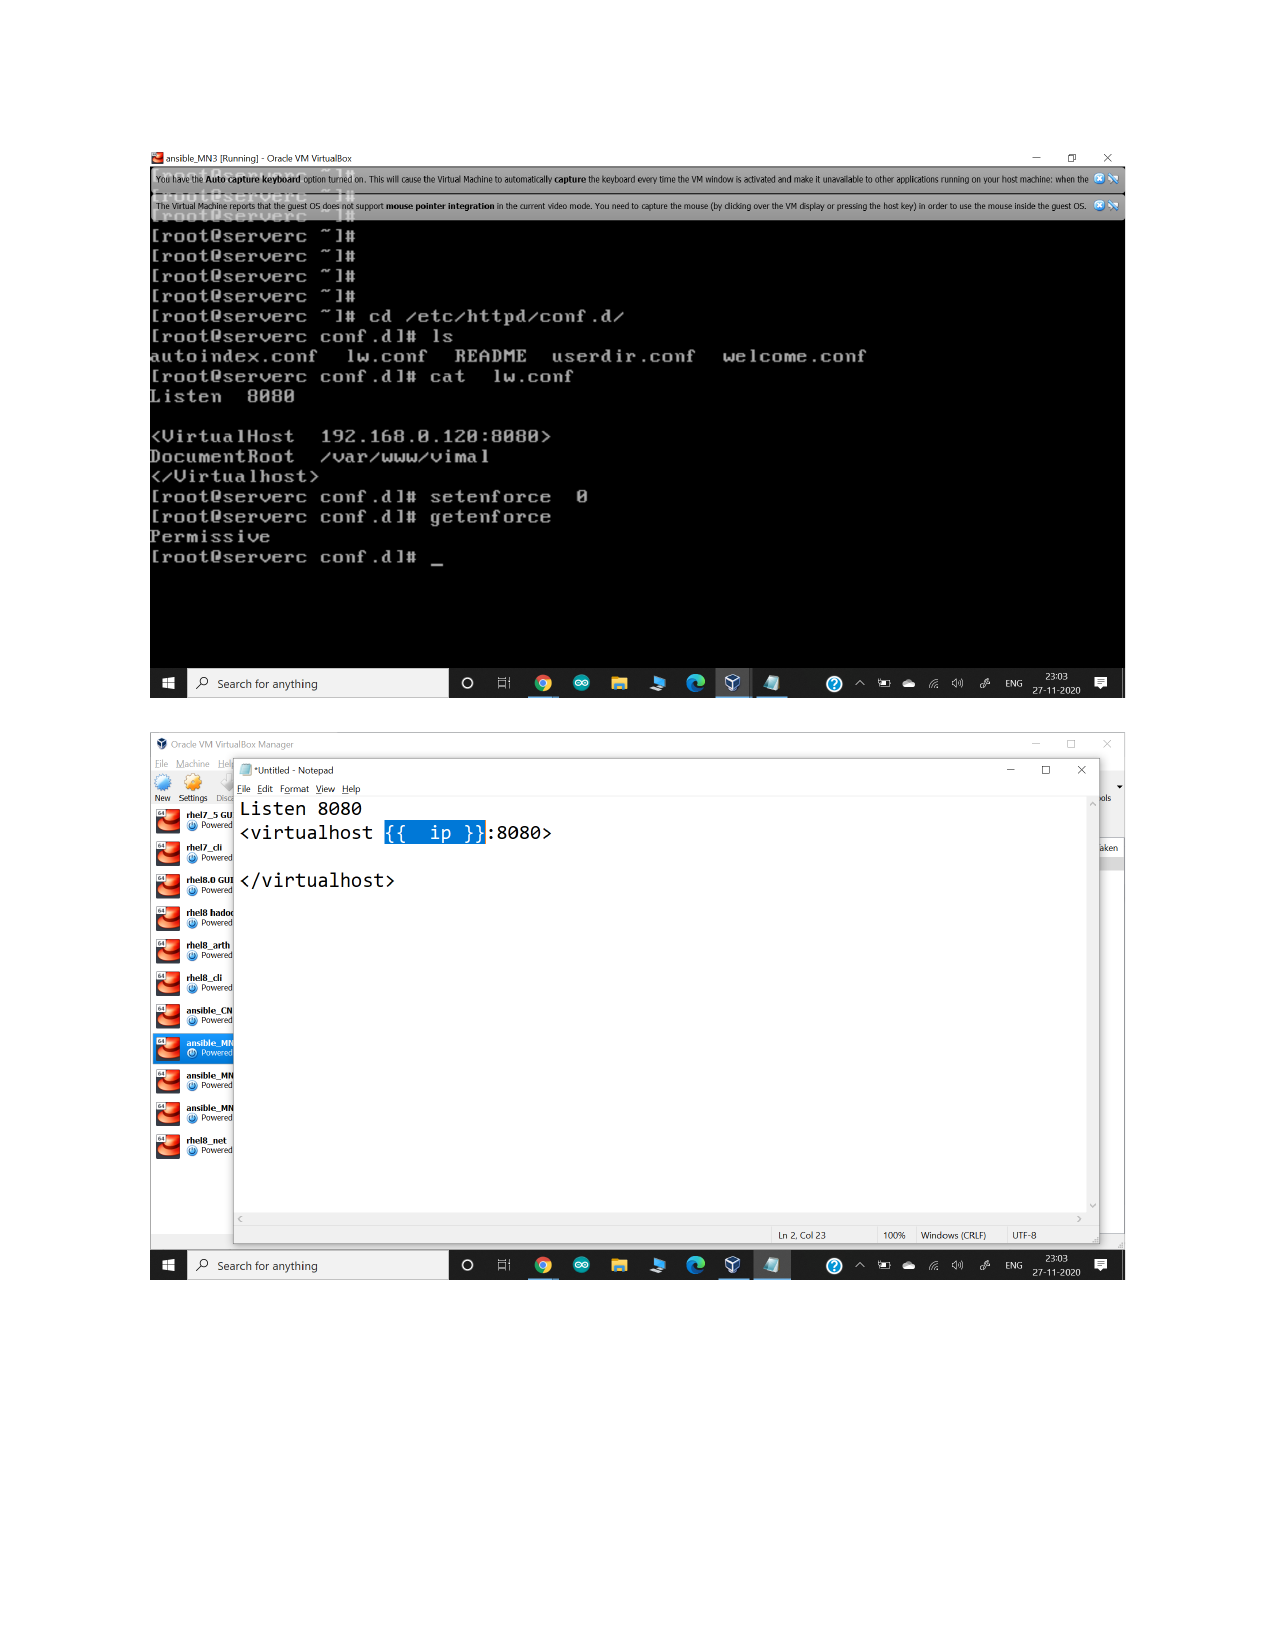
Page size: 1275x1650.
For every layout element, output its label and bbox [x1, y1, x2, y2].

picture [150, 150, 1125, 698]
picture [150, 732, 1125, 1280]
